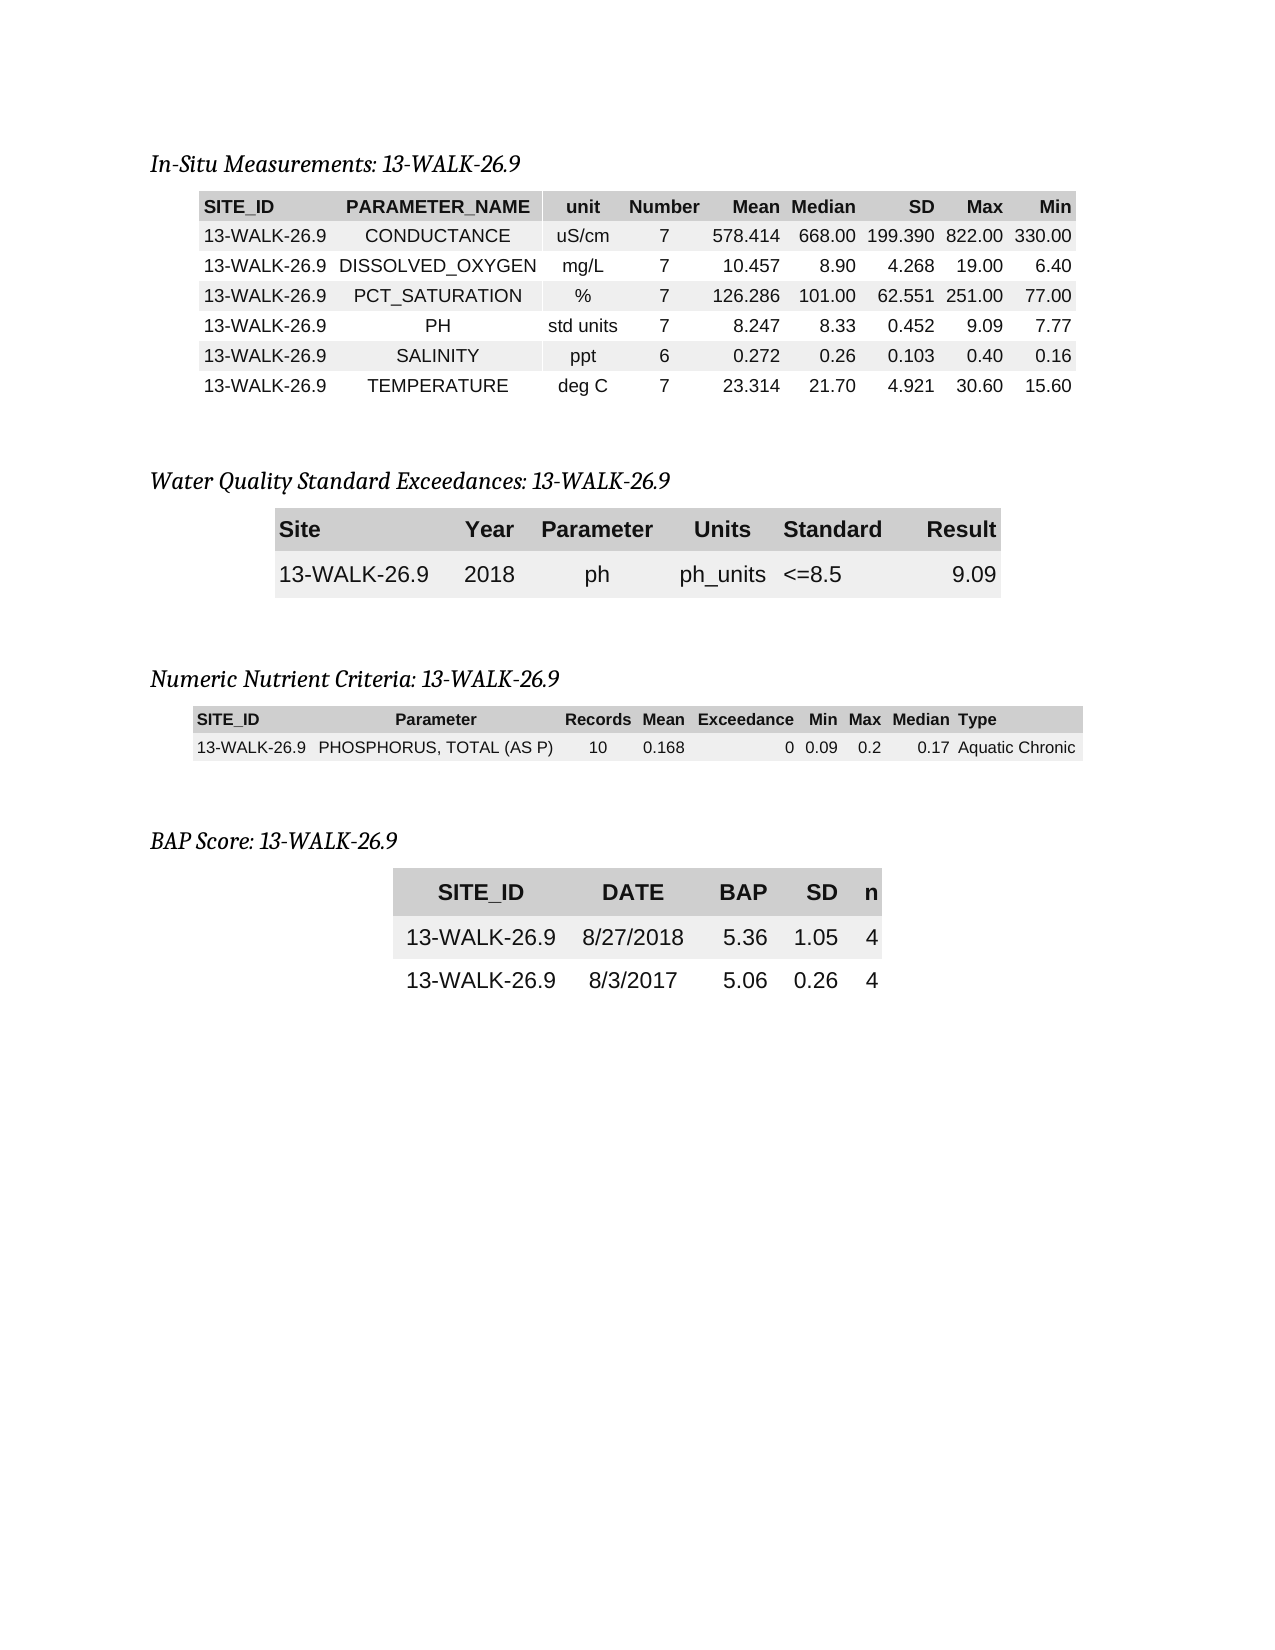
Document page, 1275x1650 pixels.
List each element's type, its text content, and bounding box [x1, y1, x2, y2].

text In-Situ Measurements: 13-WALK-26.9 [150, 150, 1125, 179]
text Water Quality Standard Exceedances: 13-WALK-26.9 [150, 467, 1125, 496]
text BAP Score: 13-WALK-26.9 [150, 827, 1125, 856]
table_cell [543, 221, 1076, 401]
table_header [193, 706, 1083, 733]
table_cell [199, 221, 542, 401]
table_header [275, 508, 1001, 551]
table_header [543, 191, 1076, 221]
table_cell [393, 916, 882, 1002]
text Numeric Nutrient Criteria: 13-WALK-26.9 [150, 664, 1125, 693]
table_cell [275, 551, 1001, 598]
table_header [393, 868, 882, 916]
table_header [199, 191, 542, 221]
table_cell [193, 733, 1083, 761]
